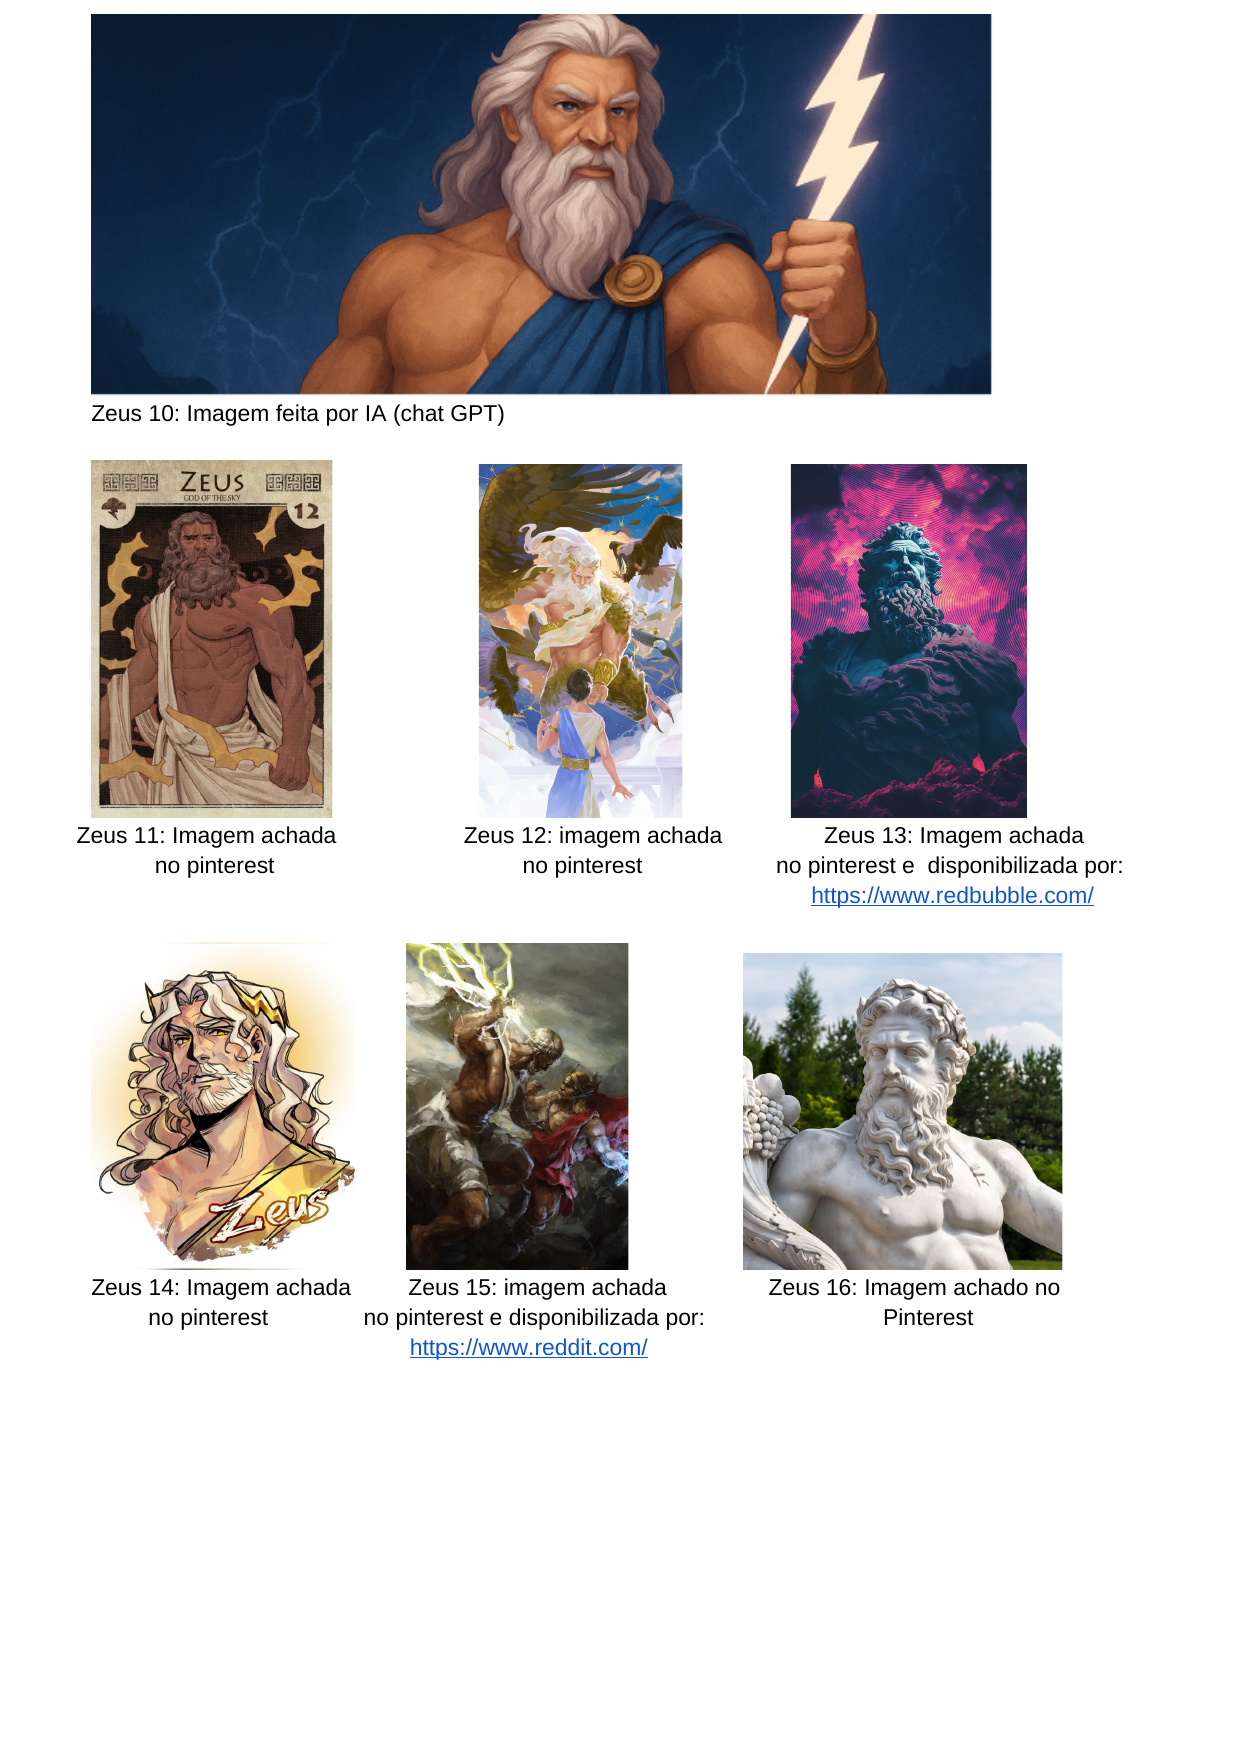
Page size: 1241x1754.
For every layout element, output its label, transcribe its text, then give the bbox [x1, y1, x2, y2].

text Zeus 11: Imagem achada Zeus 12: imagem achada Zeus 13: Imagem achada [47, 822, 1168, 848]
text no pinterest no pinterest e disponibilizada por: Pinterest [61, 1304, 1090, 1330]
text Zeus 14: Imagem achada Zeus 15: imagem achada Zeus 16: Imagem achado no [61, 1273, 1090, 1300]
picture [406, 943, 629, 1270]
picture [478, 464, 683, 818]
picture [91, 942, 356, 1270]
text https://www.reddit.com/ [61, 1334, 1090, 1360]
text https://www.redbubble.com/ [61, 882, 1168, 908]
picture [743, 953, 1063, 1270]
picture [91, 460, 333, 818]
text no pinterest no pinterest no pinterest e disponibilizada por: [61, 852, 1240, 878]
picture [91, 14, 993, 396]
picture [790, 464, 1027, 818]
text Zeus 10: Imagem feita por IA (chat GPT) [61, 400, 1168, 426]
